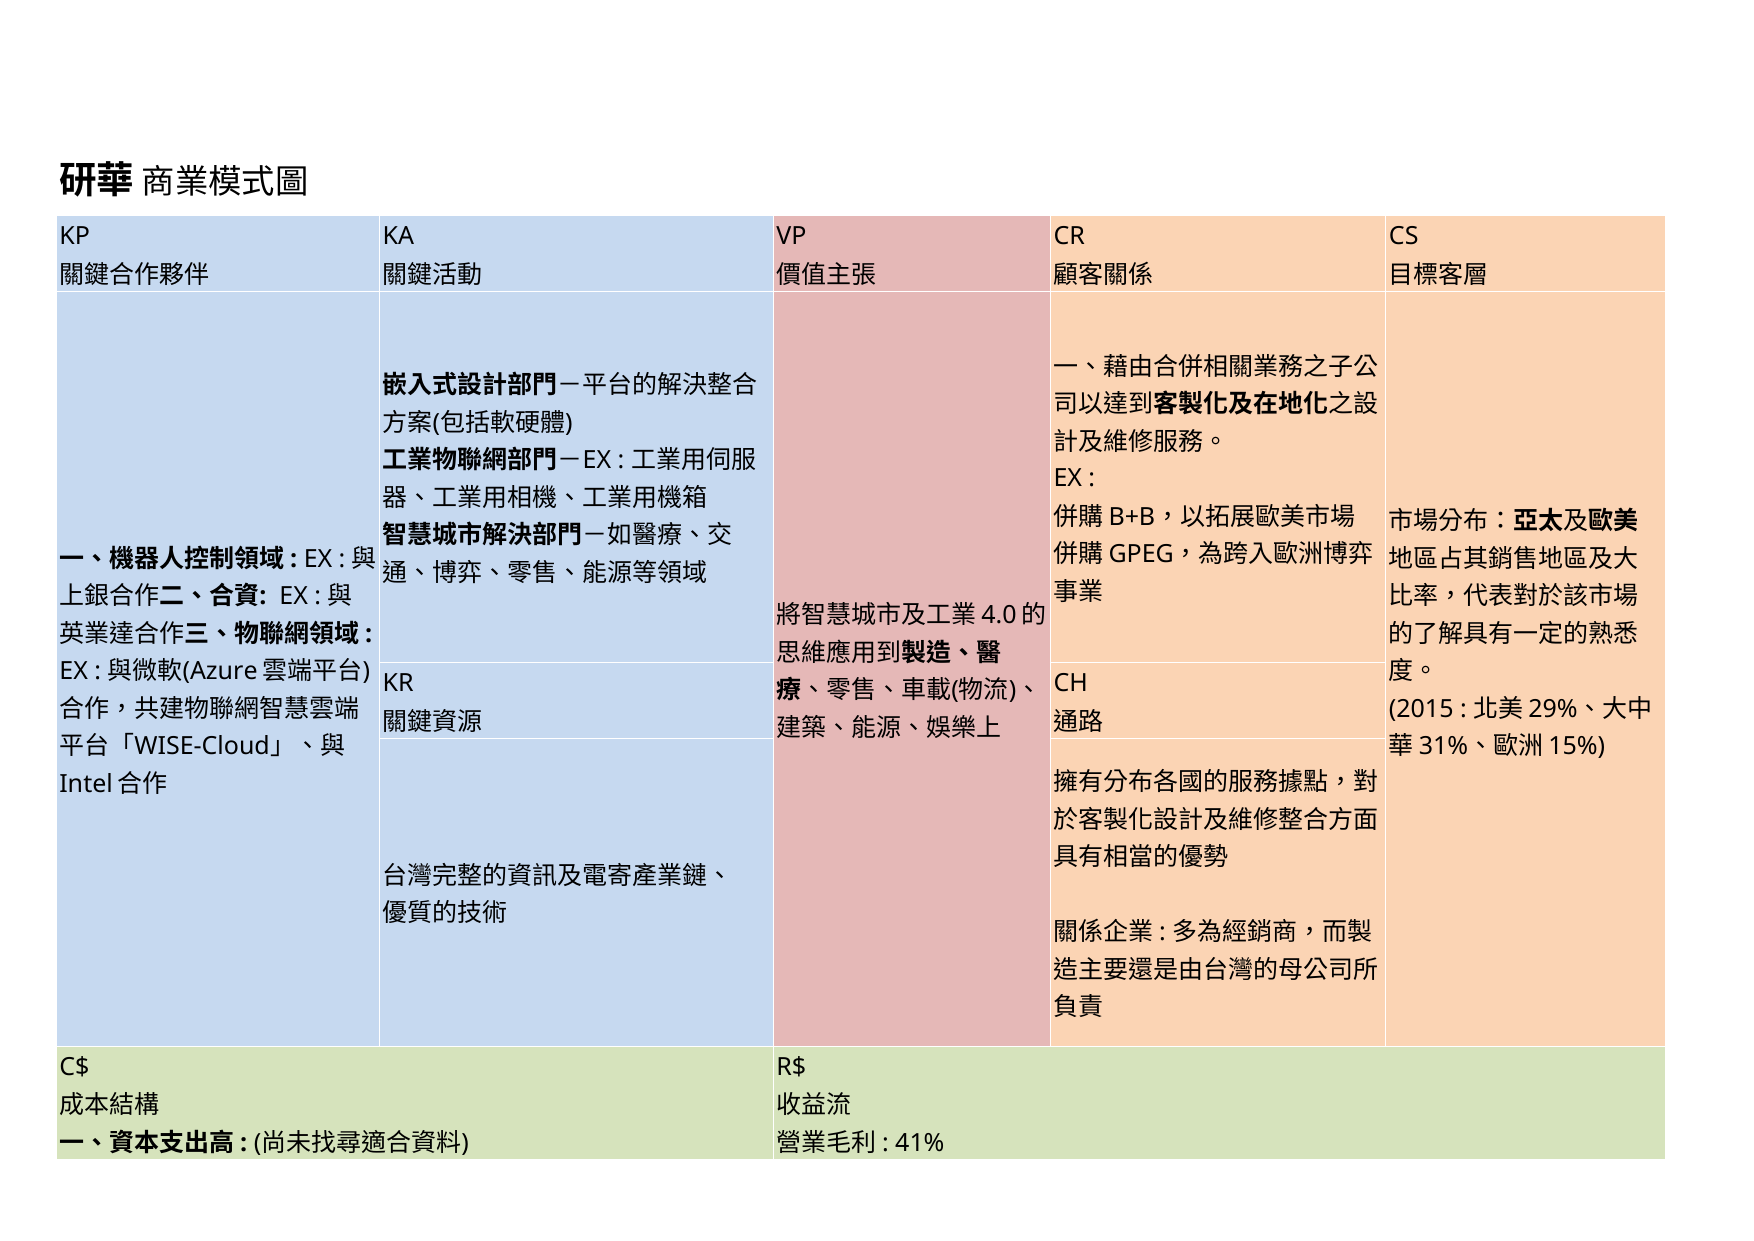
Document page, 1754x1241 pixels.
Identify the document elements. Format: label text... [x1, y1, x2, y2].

table_header KA 關鍵活動 [380, 216, 773, 291]
table_header KP 關鍵合作夥伴 [57, 216, 379, 291]
table_cell 擁有分布各國的服務據點，對於客製化設計及維修整合方面具有相當的優勢 關係企業 : 多為經銷商，而製造主要還是由台灣的母公司所負責 [1051, 739, 1385, 1046]
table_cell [57, 1047, 773, 1159]
table_header CS 目標客層 [1386, 216, 1665, 291]
table_header CR 顧客關係 [1051, 216, 1385, 291]
table_cell 一、機器人控制領域 : EX : 與上銀合作二、合資: EX : 與英業達合作三、物聯網領域 : EX : 與微軟(Azure雲端平台)合作，共建物聯網智慧雲端平台「WISE-Cloud」、與Intel合作 [57, 292, 379, 1046]
table_cell 將智慧城市及工業4.0的思維應用到製造、醫療、零售、車載(物流)、建築、能源、娛樂上 [774, 292, 1050, 1046]
table_cell 市場分布：亞太及歐美地區占其銷售地區及大比率，代表對於該市場的了解具有一定的熟悉度。 (2015 : 北美29%、大中華31%、歐洲15%) [1386, 292, 1665, 1046]
table_cell R$ 收益流 營業毛利 : 41% [774, 1047, 1665, 1159]
table_header VP 價值主張 [774, 216, 1050, 291]
table_cell 嵌入式設計部門－平台的解決整合方案(包括軟硬體) 工業物聯網部門－EX : 工業用伺服器、工業用相機、工業用機箱 智慧城市解決部門－如醫療、交通、博弈、零售、能源等領域 [380, 292, 773, 662]
table_cell 台灣完整的資訊及電寄產業鏈、 優質的技術 [380, 739, 773, 1046]
table_cell KR 關鍵資源 [380, 663, 773, 738]
table_cell CH 通路 [1051, 663, 1385, 738]
table_cell 一、藉由合併相關業務之子公司以達到客製化及在地化之設計及維修服務。 EX : 併購B+B，以拓展歐美市場 併購GPEG，為跨入歐洲博弈事業 [1051, 292, 1385, 662]
text 研華 商業模式圖 [59, 65, 1668, 215]
